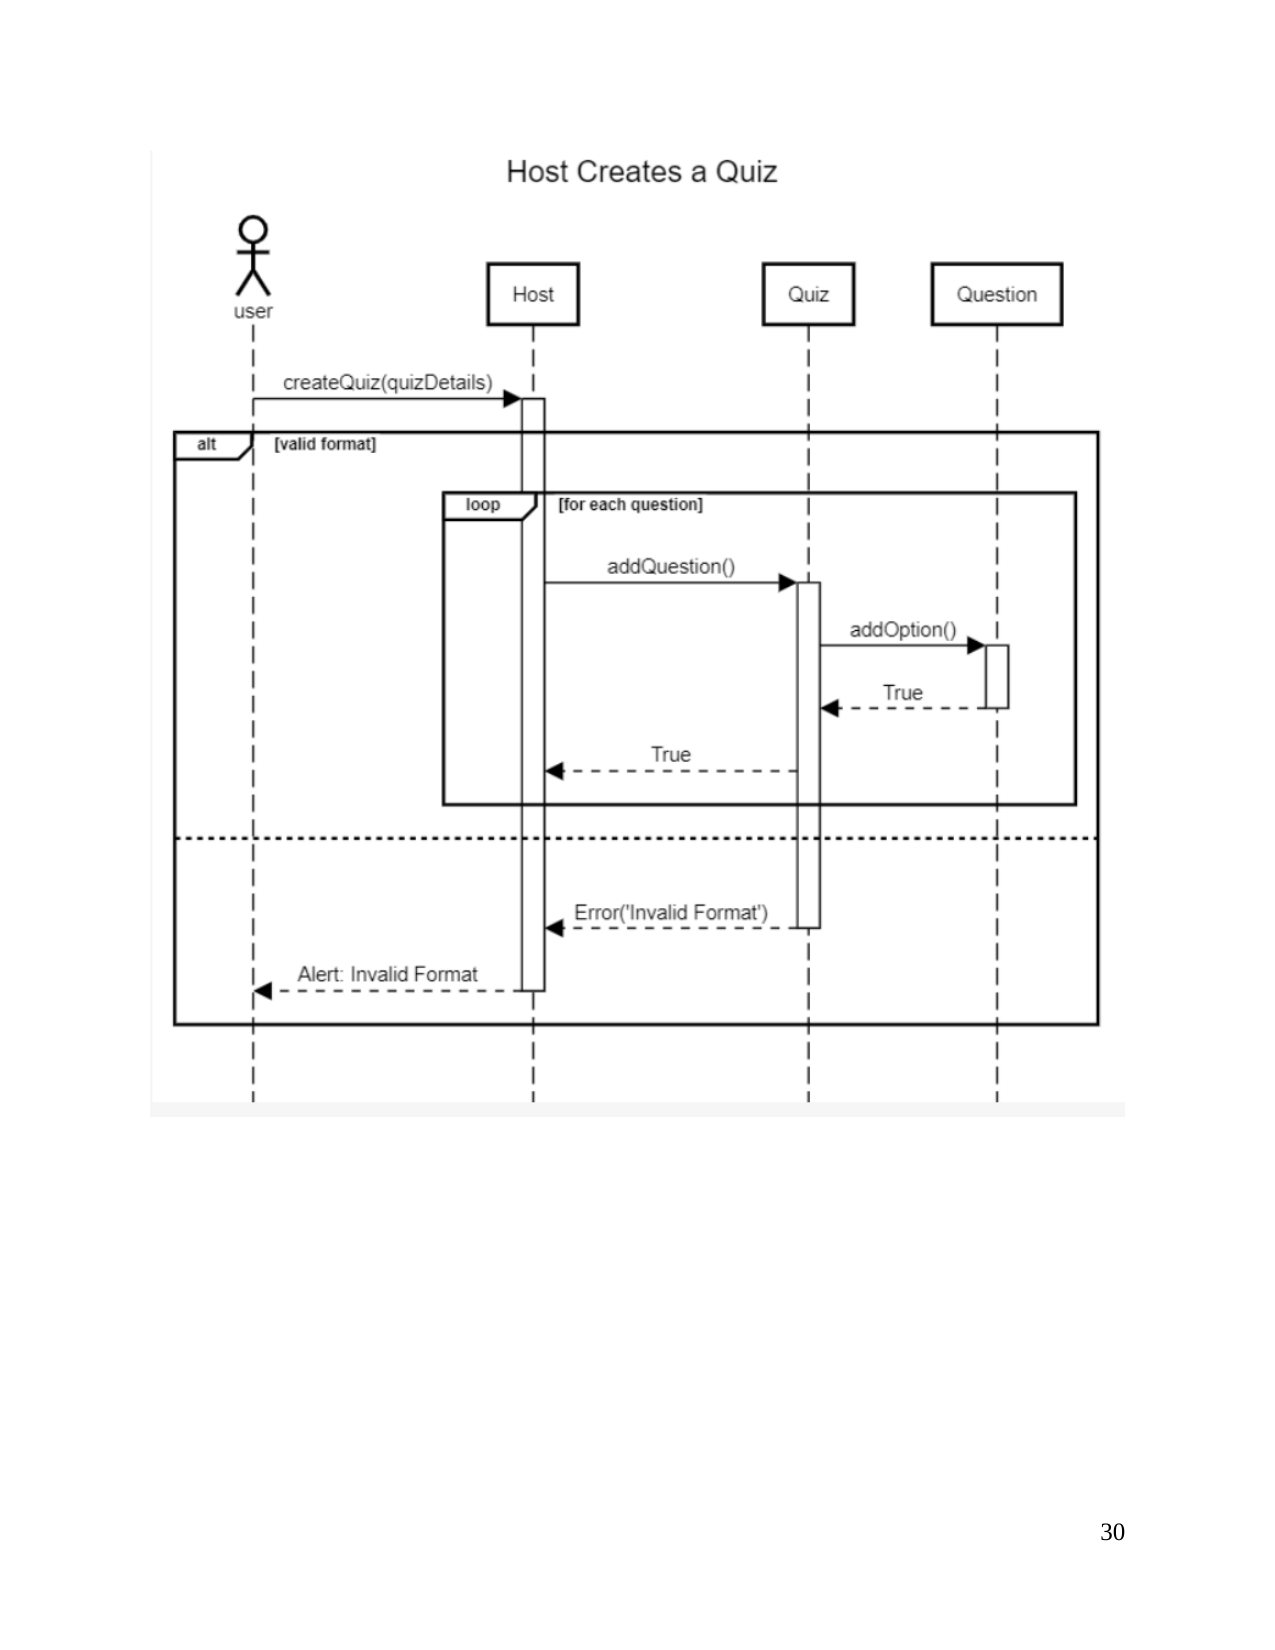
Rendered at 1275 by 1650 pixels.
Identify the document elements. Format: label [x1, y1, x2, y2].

picture [150, 150, 1125, 1117]
